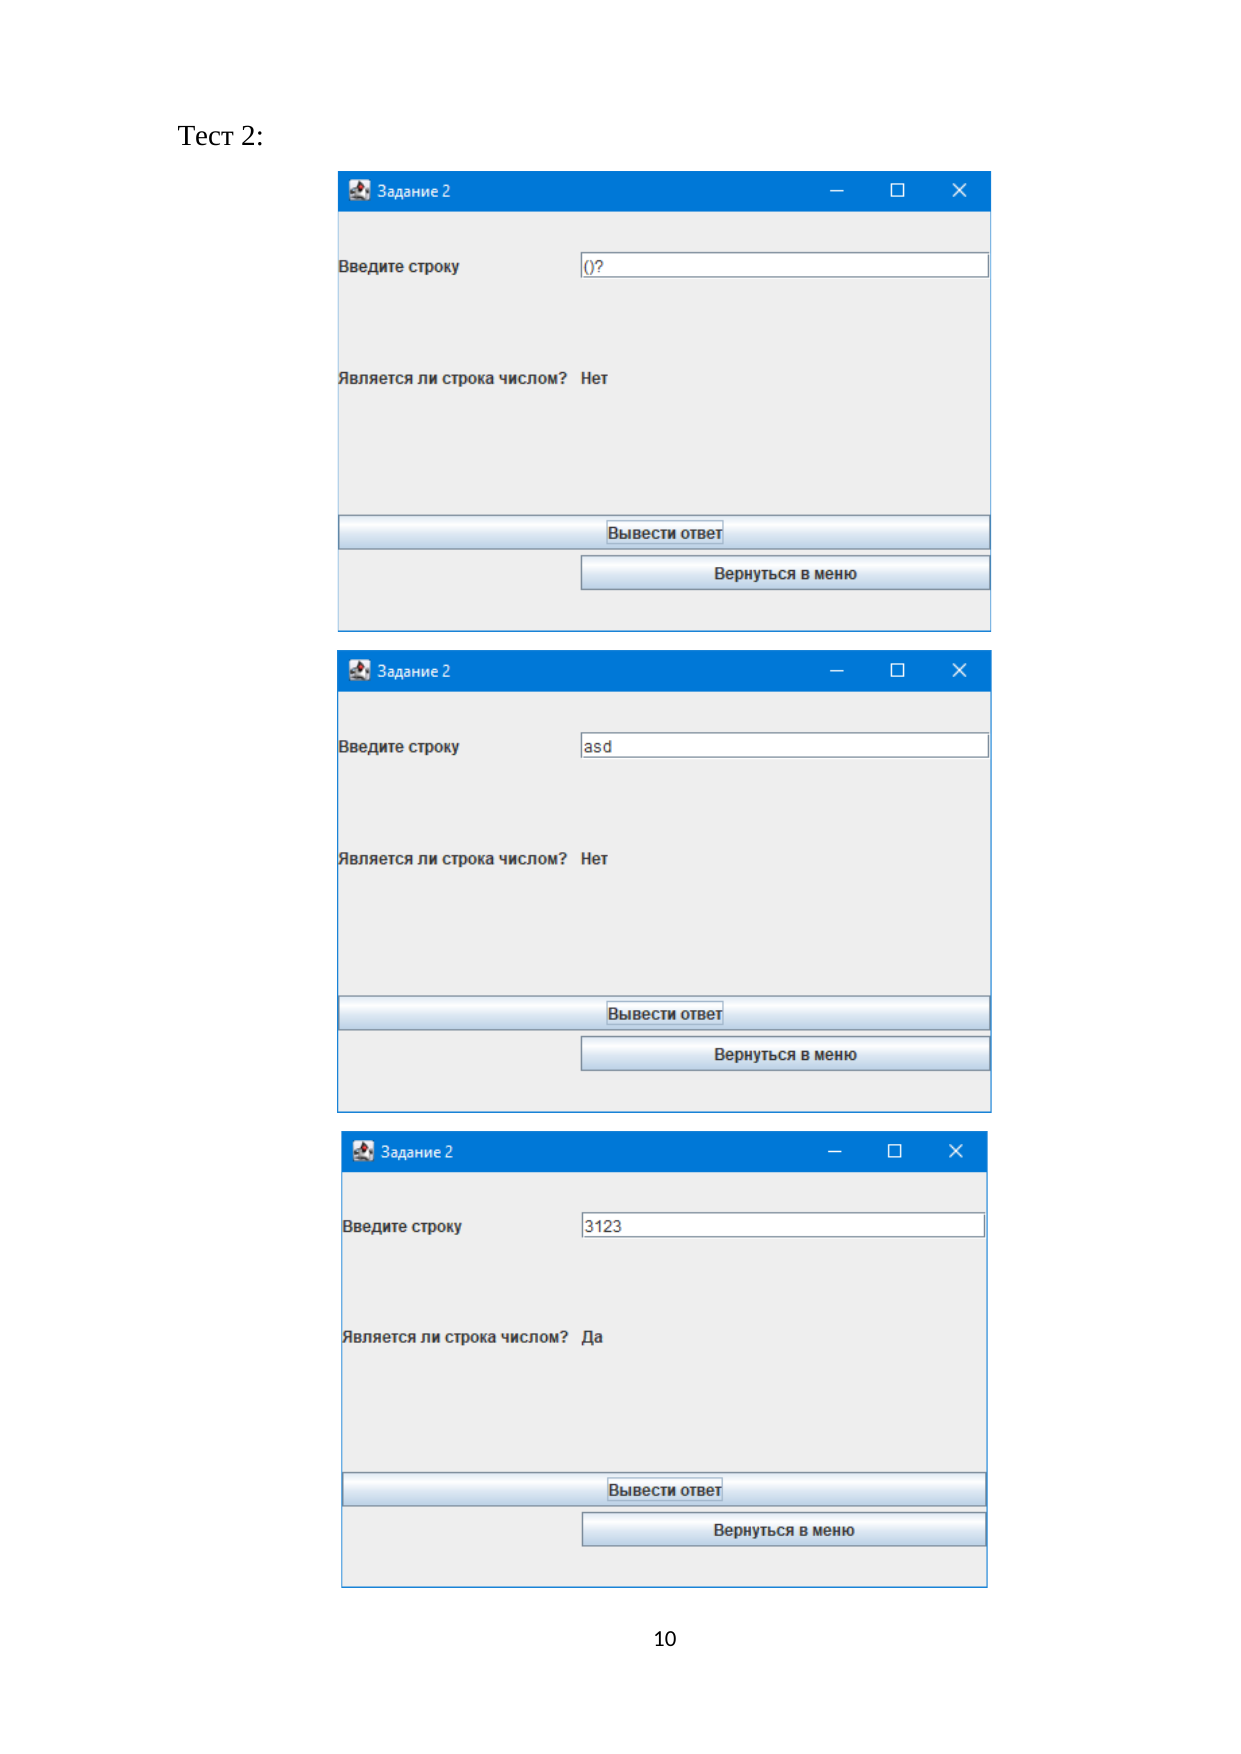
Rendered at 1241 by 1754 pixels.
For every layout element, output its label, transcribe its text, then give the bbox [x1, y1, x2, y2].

picture [337, 650, 992, 1113]
text Тест 2: [177, 118, 1152, 152]
picture [341, 1131, 988, 1588]
picture [337, 171, 992, 632]
